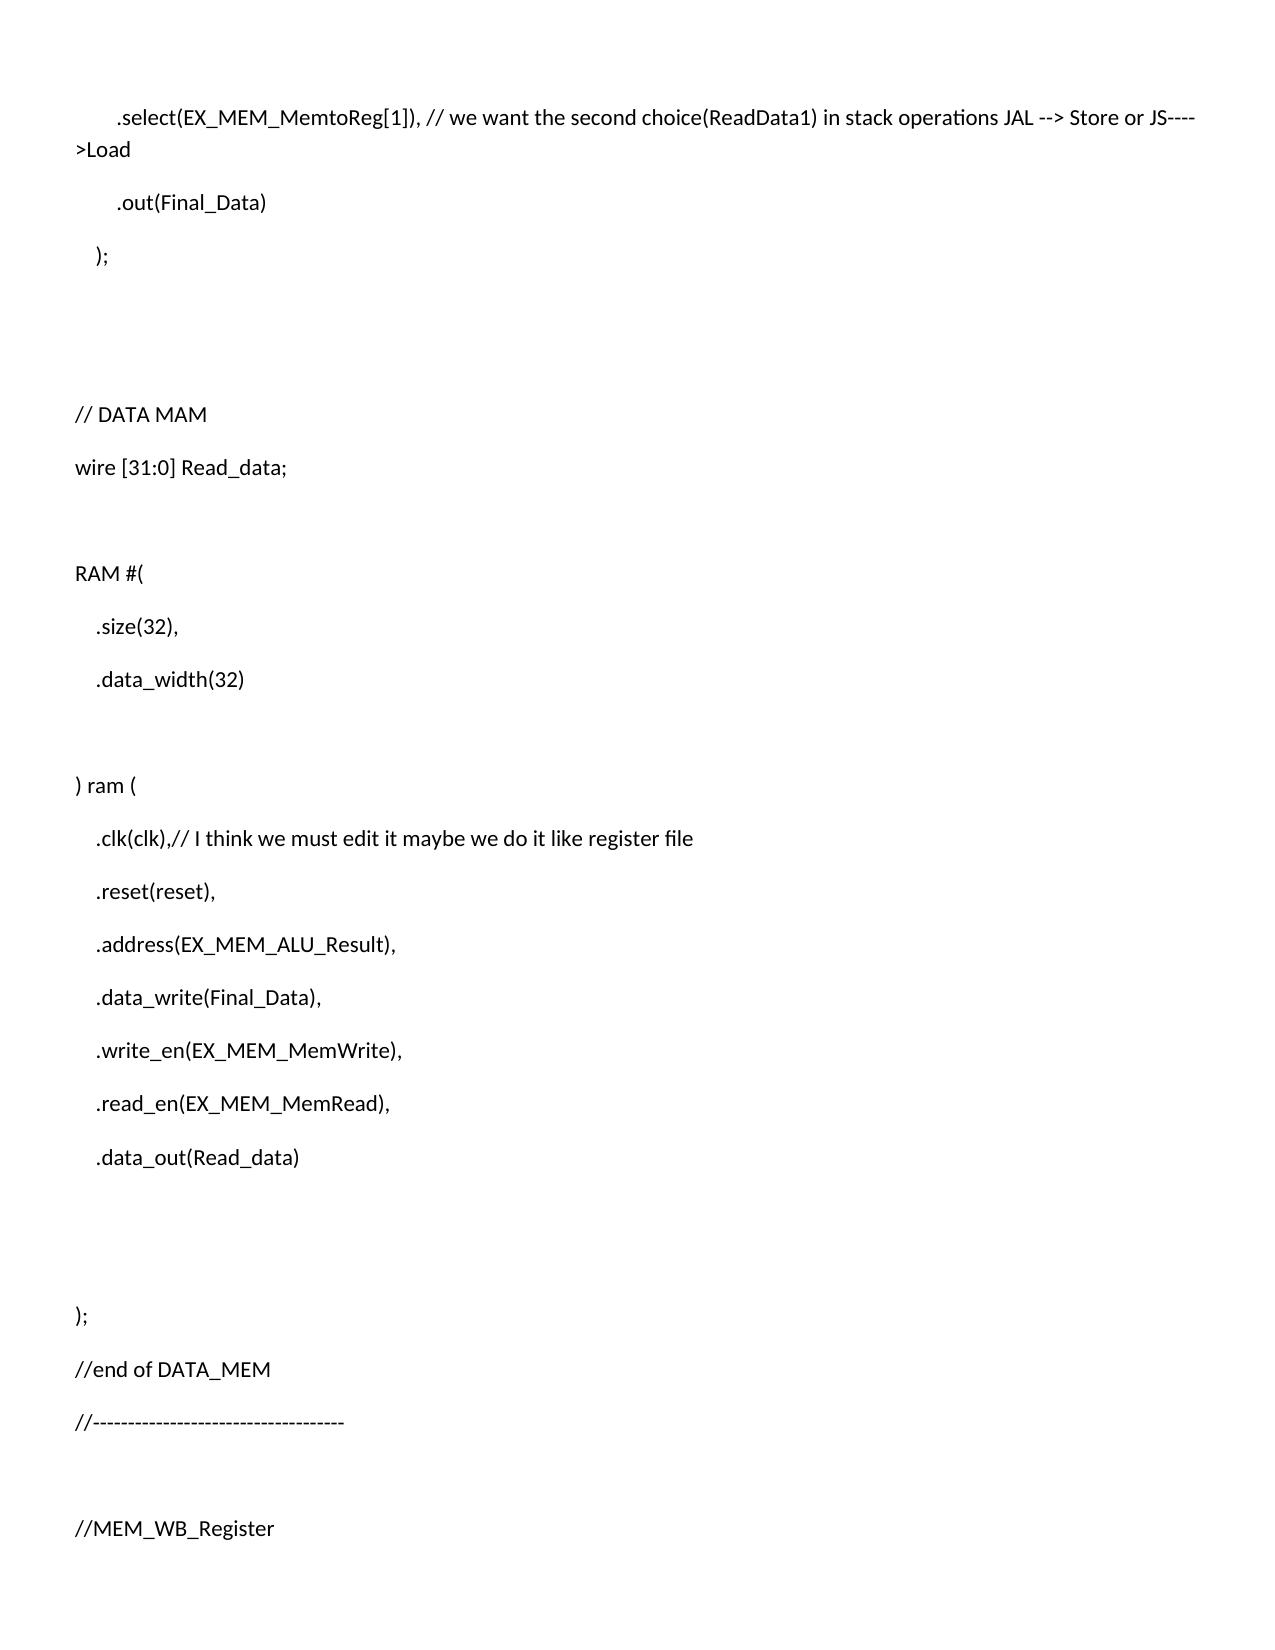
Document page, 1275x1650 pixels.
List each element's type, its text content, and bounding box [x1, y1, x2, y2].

text //------------------------------------ [75, 1408, 1200, 1436]
text wire [31:0] Read_data; [75, 453, 1200, 481]
text // DATA MAM [75, 400, 1200, 428]
text //end of DATA_MEM [75, 1355, 1200, 1383]
text .clk(clk),// I think we must edit it maybe we do it like register file [75, 824, 1200, 852]
text .data_write(Final_Data), [75, 983, 1200, 1012]
text .data_out(Read_data) [75, 1143, 1200, 1171]
text .address(EX_MEM_ALU_Result), [75, 931, 1200, 958]
text .reset(reset), [75, 877, 1200, 906]
text ); [75, 241, 1200, 269]
text .out(Final_Data) [75, 188, 1200, 216]
text .select(EX_MEM_MemtoReg[1]), // we want the second choice(ReadData1) in stack operations JAL --> Store or JS---->Load [75, 103, 1200, 163]
text //MEM_WB_Register [75, 1514, 1200, 1542]
text RAM #( [75, 559, 1200, 587]
text ) ram ( [75, 771, 1200, 799]
text .read_en(EX_MEM_MemRead), [75, 1089, 1200, 1118]
text ); [75, 1302, 1200, 1330]
text .data_width(32) [75, 665, 1200, 693]
text .size(32), [75, 612, 1200, 640]
text .write_en(EX_MEM_MemWrite), [75, 1037, 1200, 1064]
